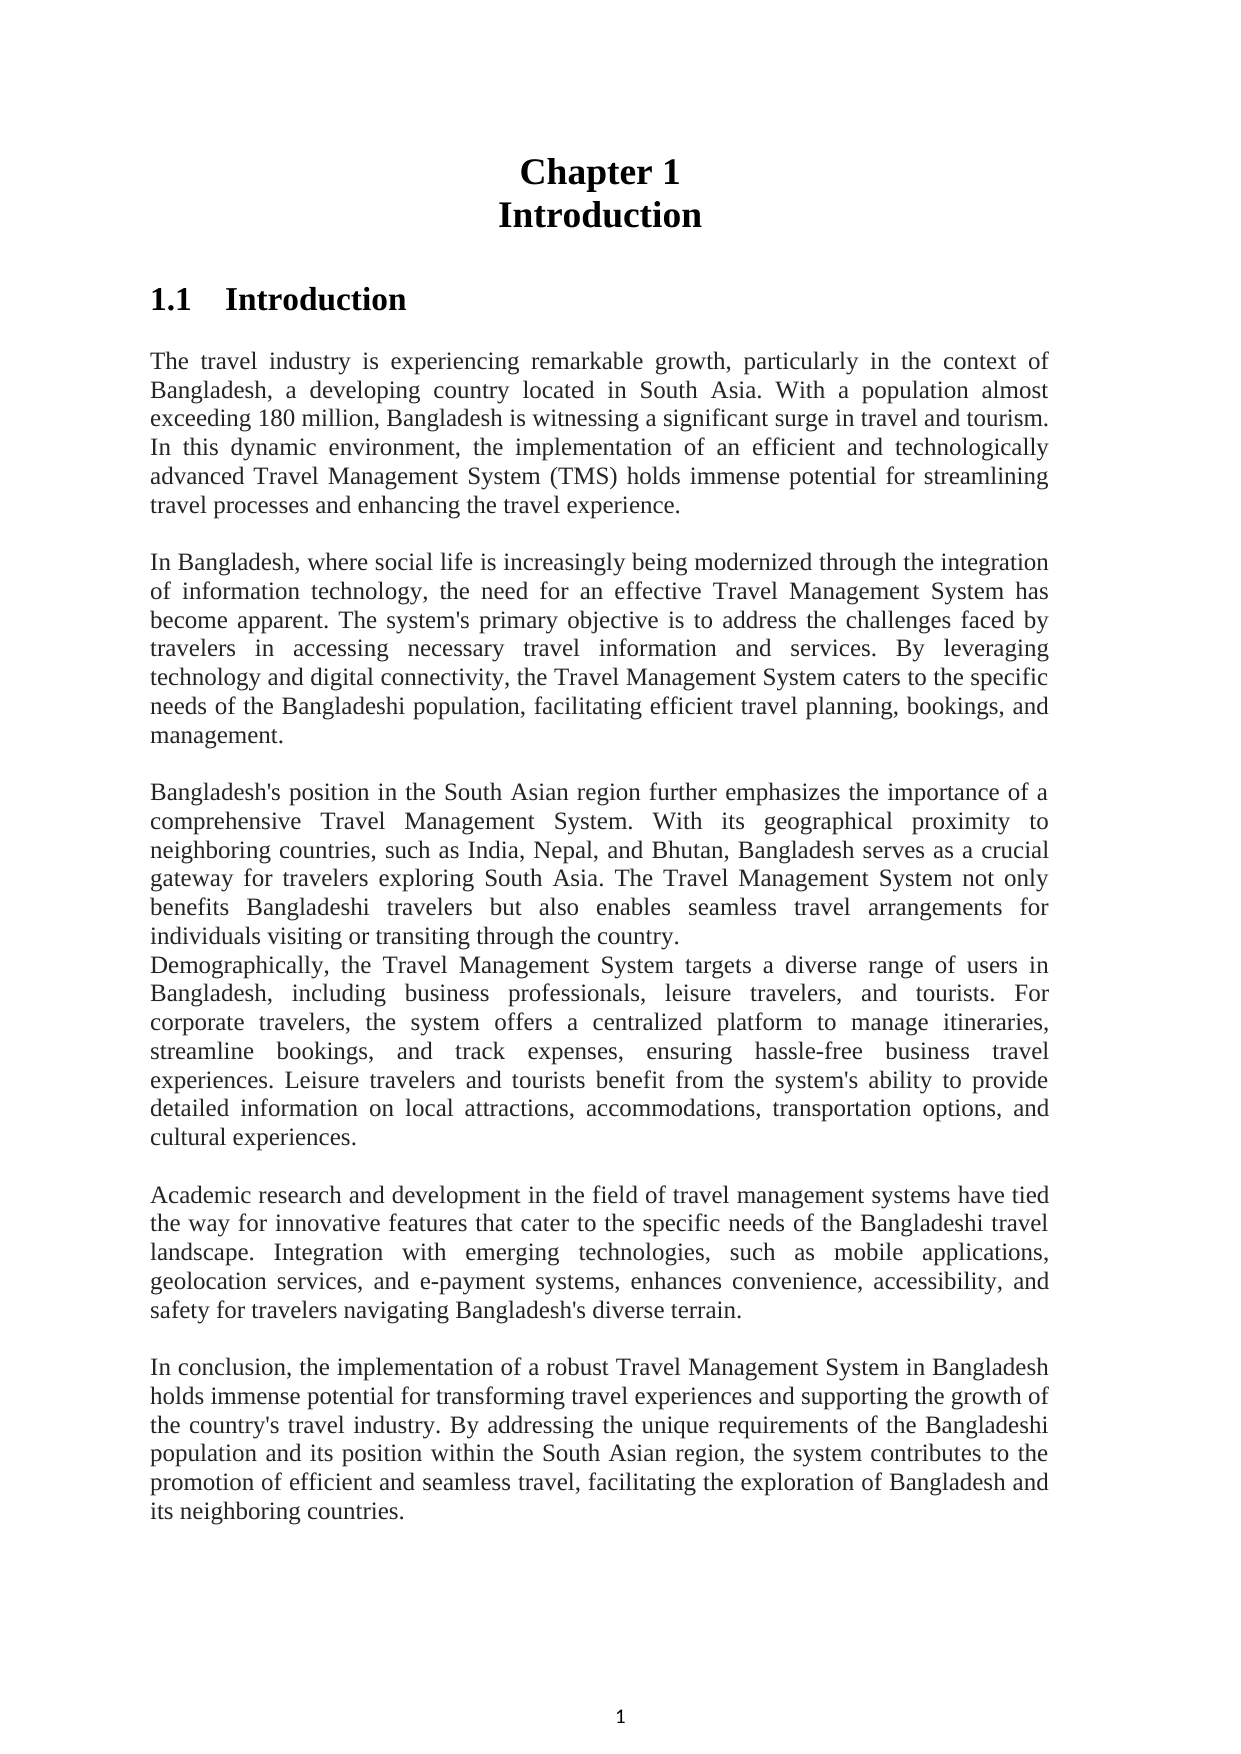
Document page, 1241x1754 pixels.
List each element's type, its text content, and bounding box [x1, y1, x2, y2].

text In Bangladesh, where social life is increasingly being modernized through the integration of information technology, the need for an effective Travel Management System has become apparent. The system's primary objective is to address the challenges faced by travelers in accessing necessary travel information and services. By leveraging technology and digital connectivity, the Travel Management System caters to the specific needs of the Bangladeshi population, facilitating efficient travel planning, bookings, and management. [150, 547, 1050, 748]
text Academic research and development in the field of travel management systems have tied the way for innovative features that cater to the specific needs of the Bangladeshi travel landscape. Integration with emerging technologies, such as mobile applications, geolocation services, and e-payment systems, enhances convenience, accessibility, and safety for travelers navigating Bangladesh's diverse terrain. [150, 1180, 1050, 1323]
list Introduction [150, 279, 1050, 317]
text Bangladesh's position in the South Asian region further emphasizes the importance of a comprehensive Travel Management System. With its geographical proximity to neighboring countries, such as India, Nepal, and Bhutan, Bangladesh serves as a crucial gateway for travelers exploring South Asia. The Travel Management System not only benefits Bangladeshi travelers but also enables seamless travel arrangements for individuals visiting or transiting through the country. [150, 777, 1050, 950]
text Introduction [150, 193, 1050, 236]
text The travel industry is experiencing remarkable growth, particularly in the context of Bangladesh, a developing country located in South Asia. With a population almost exceeding 180 million, Bangladesh is witnessing a significant surge in travel and tourism. In this dynamic environment, the implementation of an efficient and technologically advanced Travel Management System (TMS) holds immense potential for streamlining travel processes and enhancing the travel experience. [150, 346, 1050, 518]
text In conclusion, the implementation of a robust Travel Management System in Bangladesh holds immense potential for transforming travel experiences and supporting the growth of the country's travel industry. By addressing the unique requirements of the Bangladeshi population and its position within the South Asian region, the system contributes to the promotion of efficient and seamless travel, facilitating the exploration of Bangladesh and its neighboring countries. [150, 1352, 1050, 1525]
text Demographically, the Travel Management System targets a diverse range of users in Bangladesh, including business professionals, leisure travelers, and tourists. For corporate travelers, the system offers a centralized platform to manage itineraries, streamline bookings, and track expenses, ensuring hassle-free business travel experiences. Leisure travelers and tourists benefit from the system's ability to provide detailed information on local attractions, accommodations, transportation options, and cultural experiences. [150, 950, 1050, 1151]
text Chapter 1 [150, 149, 1050, 193]
